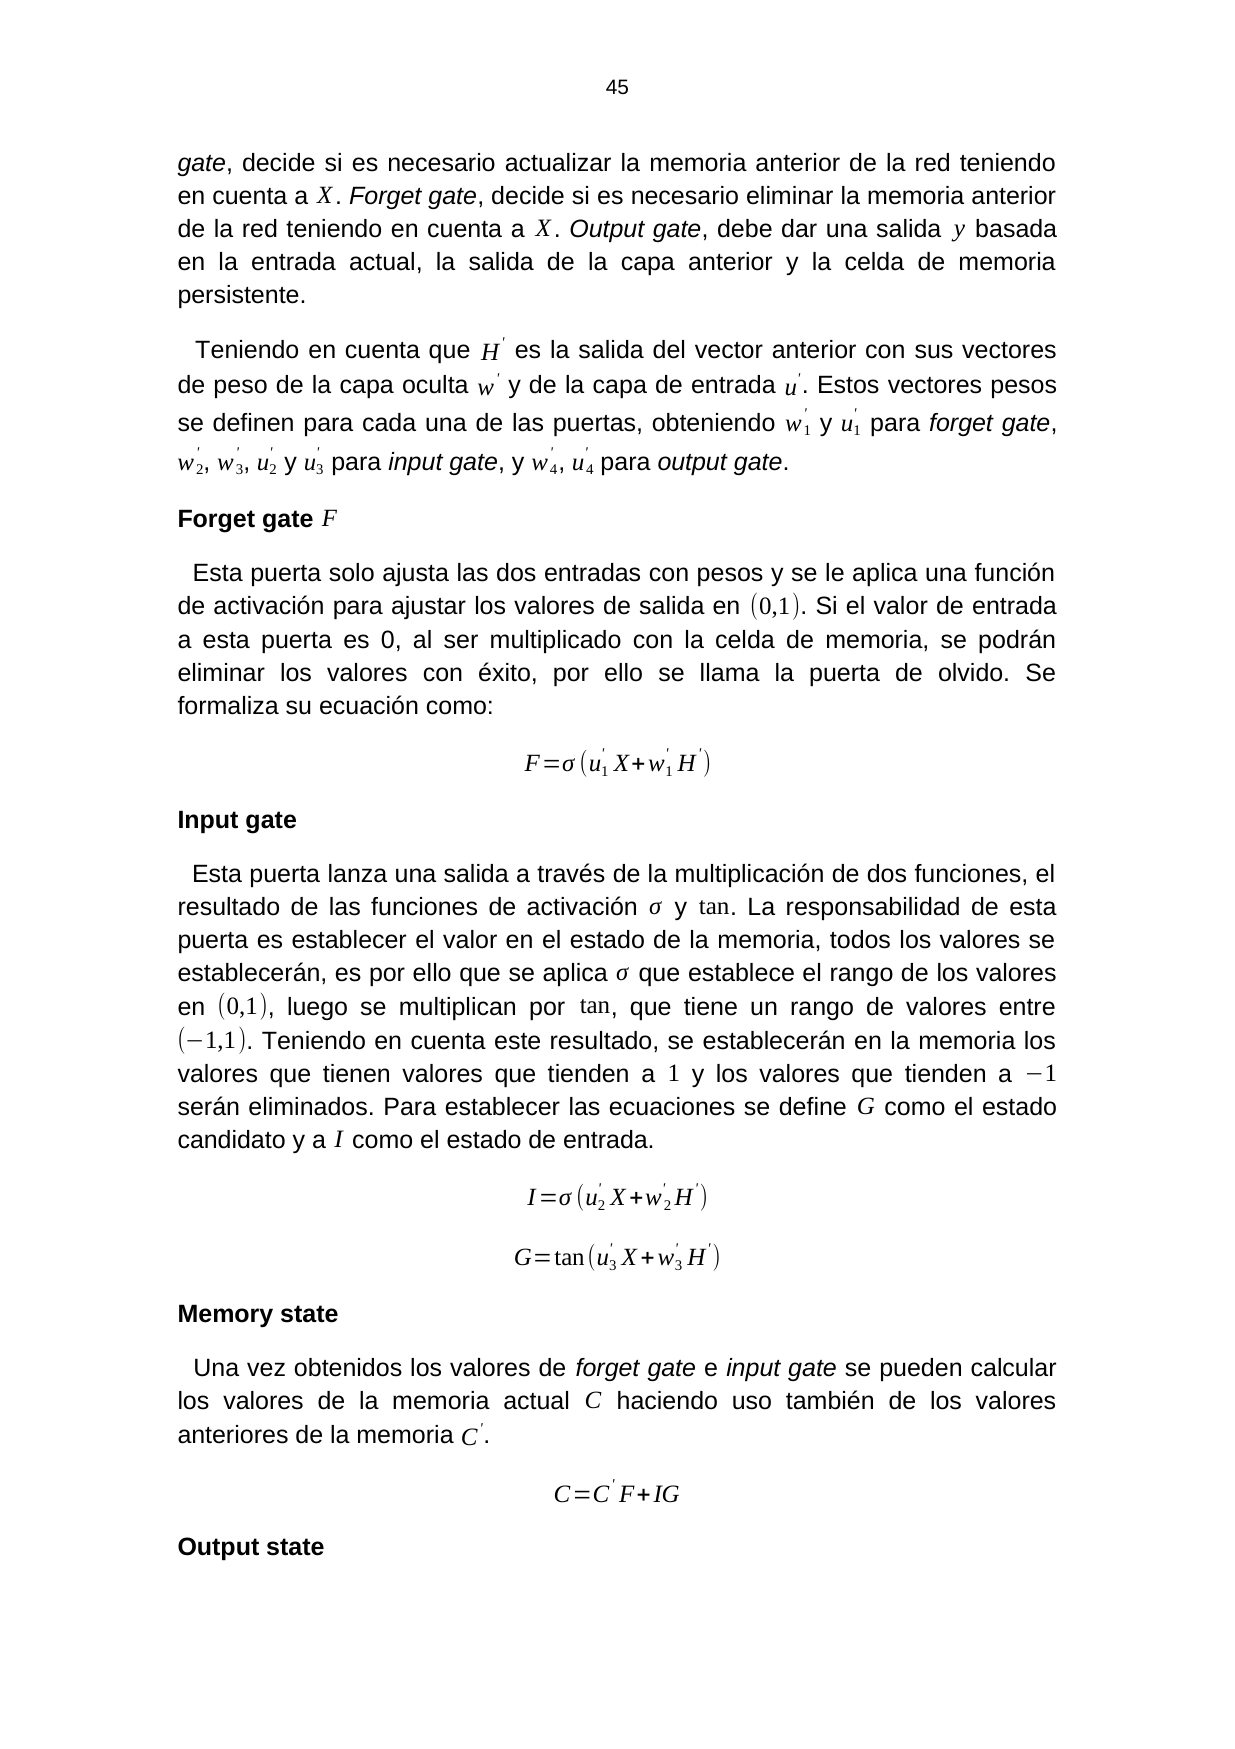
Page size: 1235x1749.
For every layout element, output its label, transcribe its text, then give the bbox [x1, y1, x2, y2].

text Memory state [177, 1299, 1057, 1328]
text Esta puerta lanza una salida a través de la multiplicación de dos funciones, el resultado de las funciones de activación y . La responsabilidad de esta puerta es establecer el valor en el estado de la memoria, todos los valores se establecerán, es por ello que se aplica que establece el rango de los valores en , luego se multiplican por , que tiene un rango de valores entre . Teniendo en cuenta este resultado, se establecerán en la memoria los valores que tienen valores que tienden a y los valores que tienden a serán eliminados. Para establecer las ecuaciones se define como el estado candidato y a como el estado de entrada. [177, 859, 1057, 1154]
text Forget gate [177, 504, 1057, 533]
text Output state [177, 1532, 1057, 1560]
text Una vez obtenidos los valores de forget gate e input gate se pueden calcular los valores de la memoria actual haciendo uso también de los valores anteriores de la memoria . [177, 1353, 1057, 1450]
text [177, 148, 1057, 309]
text Esta puerta solo ajusta las dos entradas con pesos y se le aplica una función de activación para ajustar los valores de salida en . Si el valor de entrada a esta puerta es 0, al ser multiplicado con la celda de memoria, se podrán eliminar los valores con éxito, por ello se llama la puerta de olvido. Se formaliza su ecuación como: [177, 558, 1057, 720]
text Input gate [177, 805, 1057, 834]
text Teniendo en cuenta que es la salida del vector anterior con sus vectores de peso de la capa oculta y de la capa de entrada . Estos vectores pesos se definen para cada una de las puertas, obteniendo y para forget gate, , , y para input gate, y , para output gate. [177, 334, 1057, 479]
